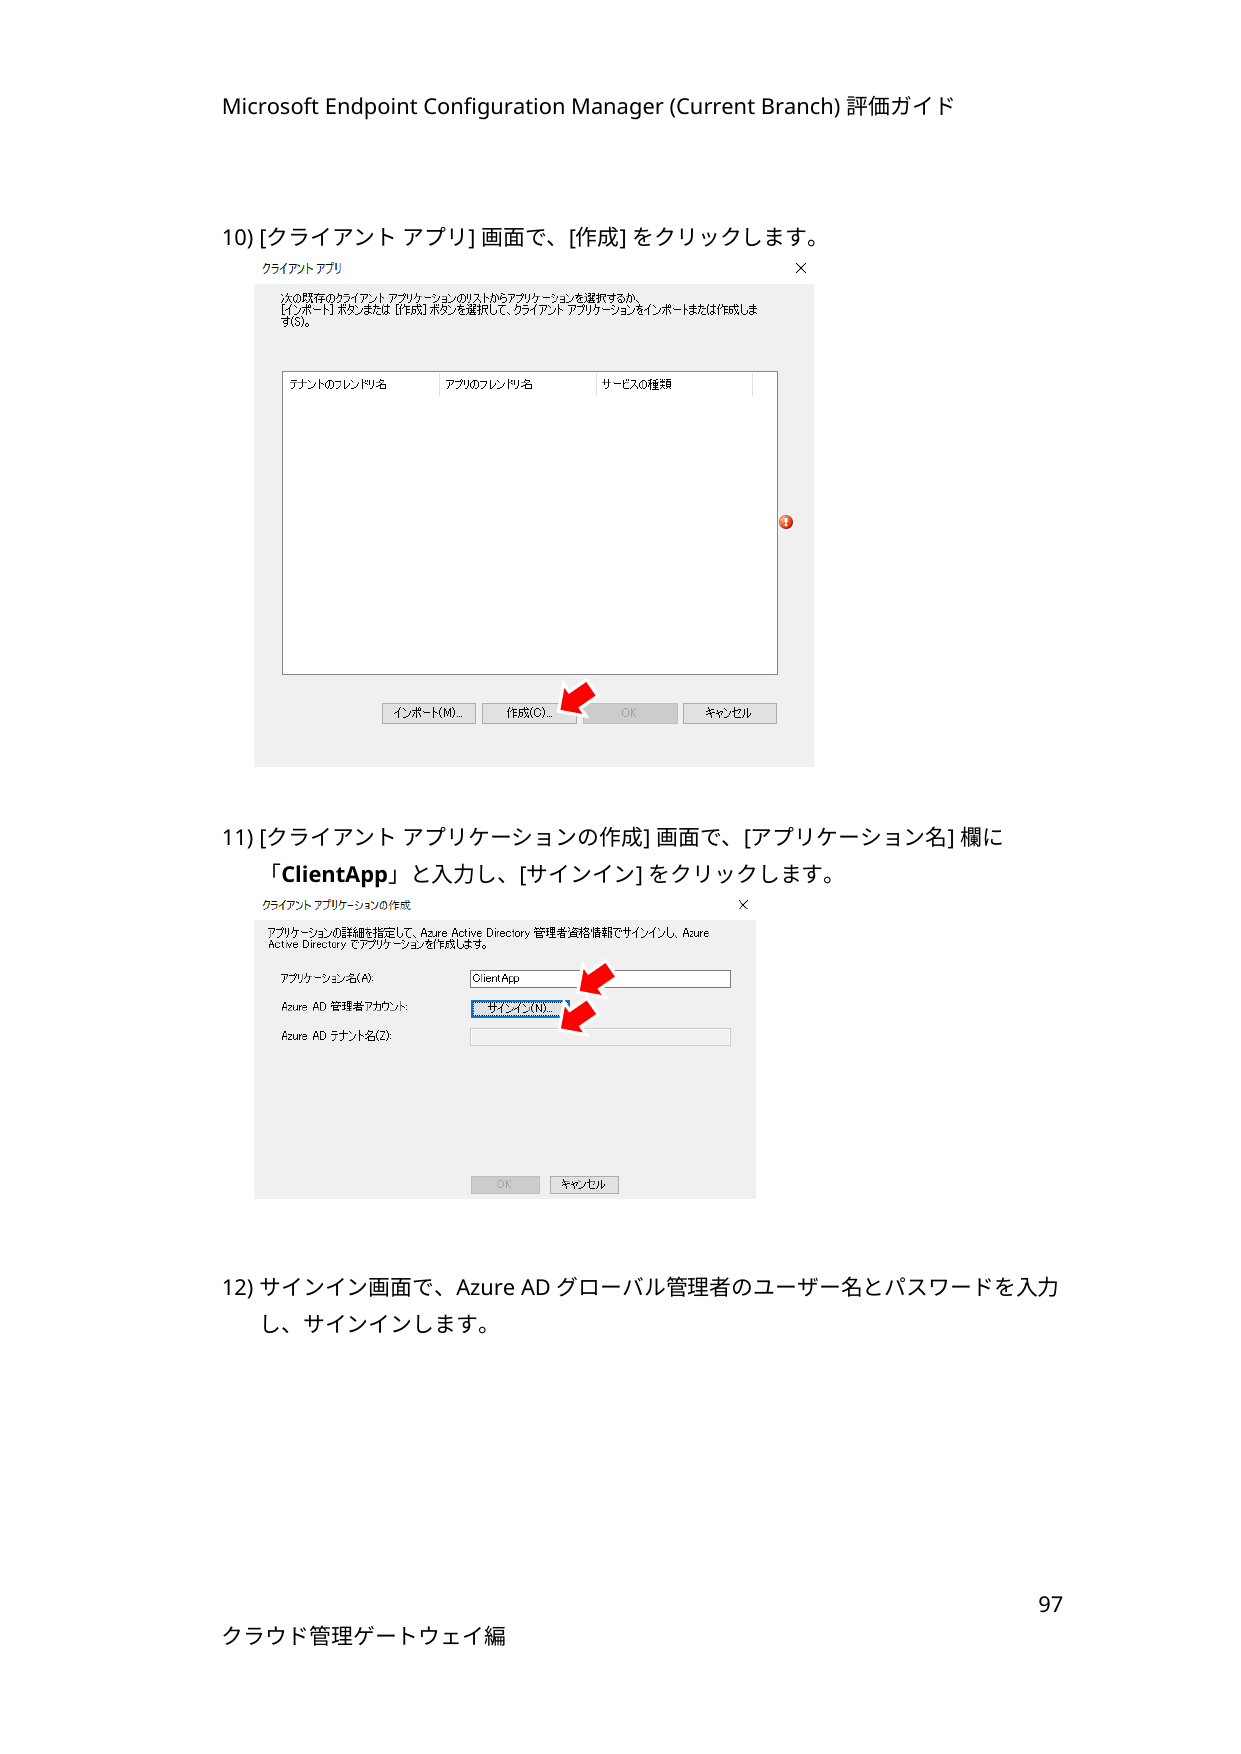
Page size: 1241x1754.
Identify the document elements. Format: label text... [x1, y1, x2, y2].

picture [254, 891, 757, 1199]
list サインイン画面で、Azure AD グローバル管理者のユーザー名とパスワードを入力し、サインインします。 [222, 1267, 1063, 1342]
list [クライアント アプリケーションの作成] 画面で、[アプリケーション名] 欄に「ClientApp」と入力し、[サインイン] をクリックします。 [222, 817, 1063, 892]
picture [254, 254, 815, 767]
list [クライアント アプリ] 画面で、[作成] をクリックします。 [222, 217, 1063, 254]
